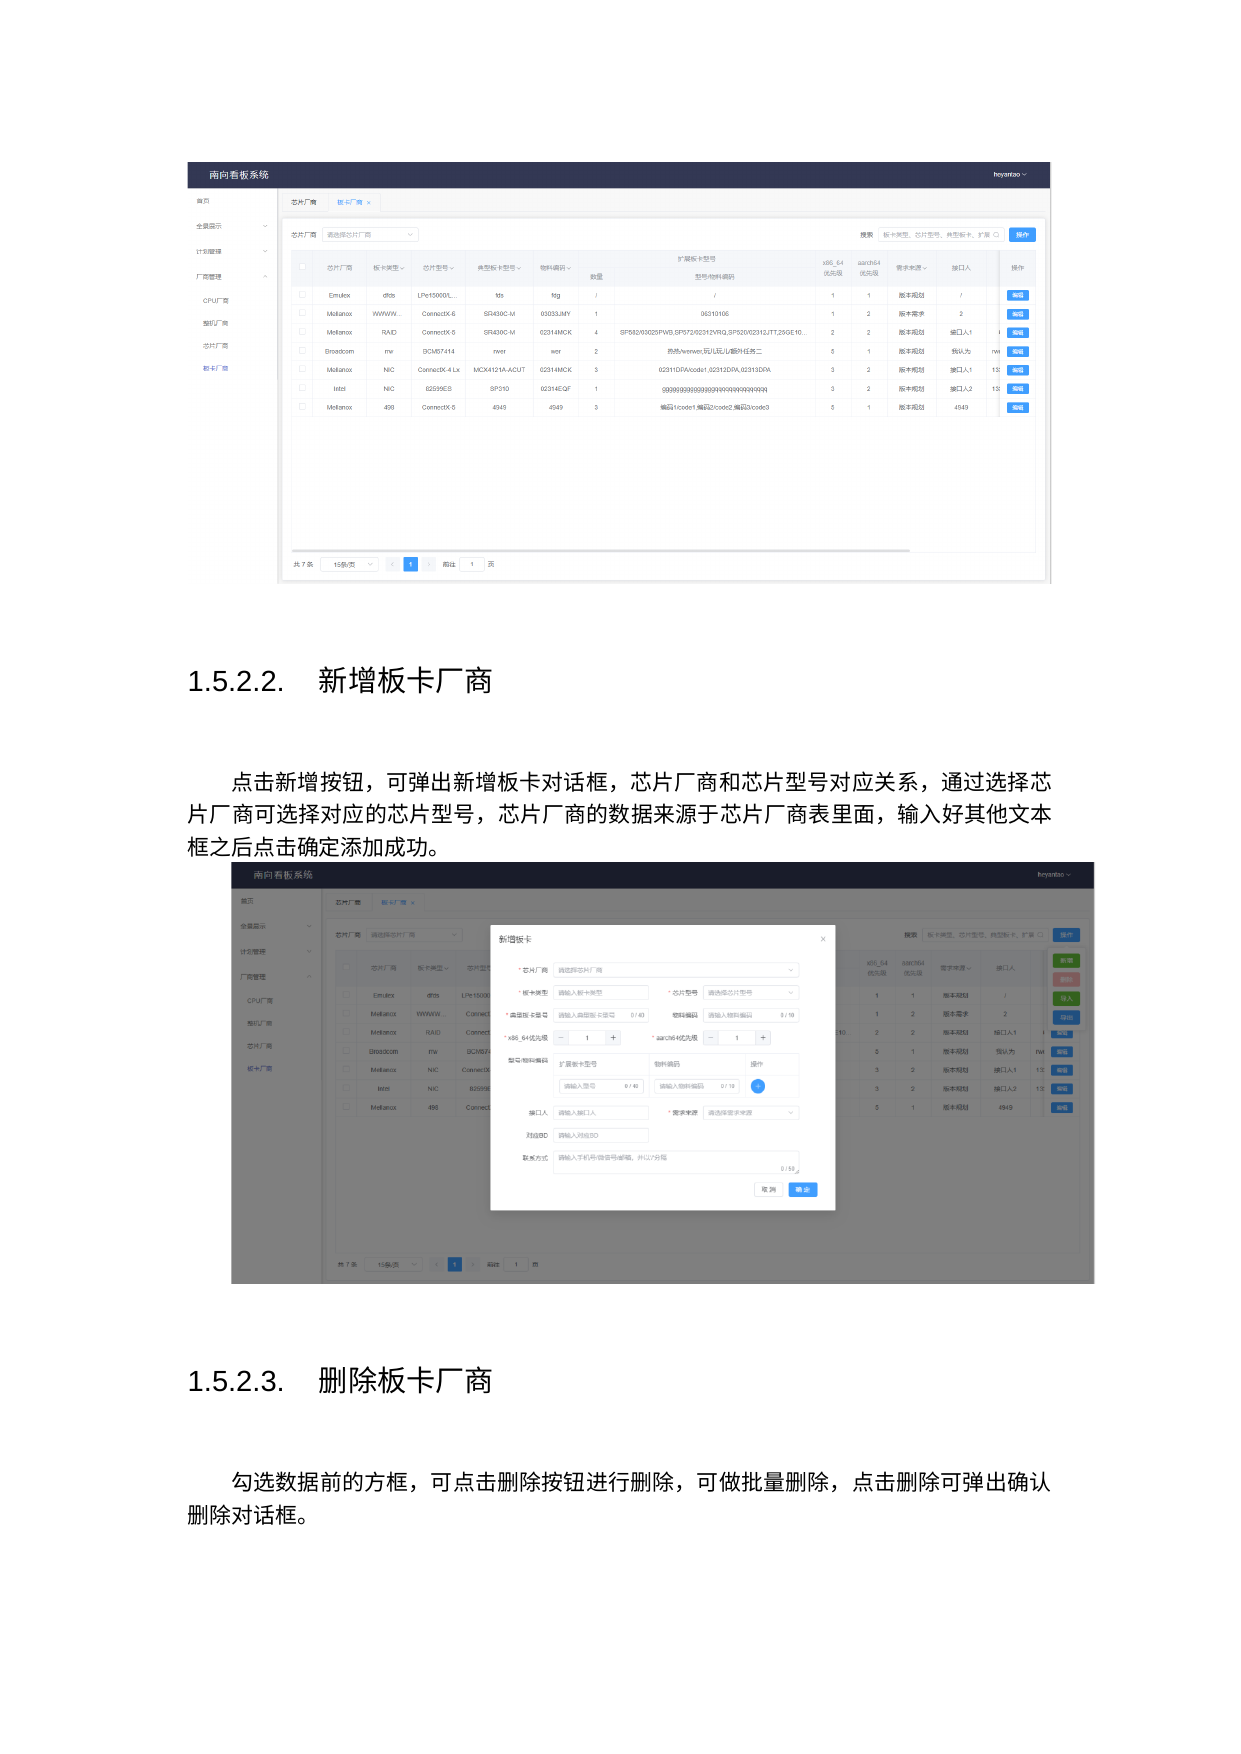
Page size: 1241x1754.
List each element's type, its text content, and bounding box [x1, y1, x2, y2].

text 点击新增按钮，可弹出新增板卡对话框，芯片厂商和芯片型号对应关系，通过选择芯片厂商可选择对应的芯片型号，芯片厂商的数据来源于芯片厂商表里面，输入好其他文本框之后点击确定添加成功。 [187, 764, 1053, 862]
picture [187, 162, 1052, 584]
subtitle 删除板卡厂商 [187, 1346, 1053, 1411]
text 勾选数据前的方框，可点击删除按钮进行删除，可做批量删除，点击删除可弹出确认删除对话框。 [187, 1465, 1053, 1530]
picture [231, 862, 1096, 1284]
subtitle 新增板卡厂商 [187, 646, 1053, 711]
